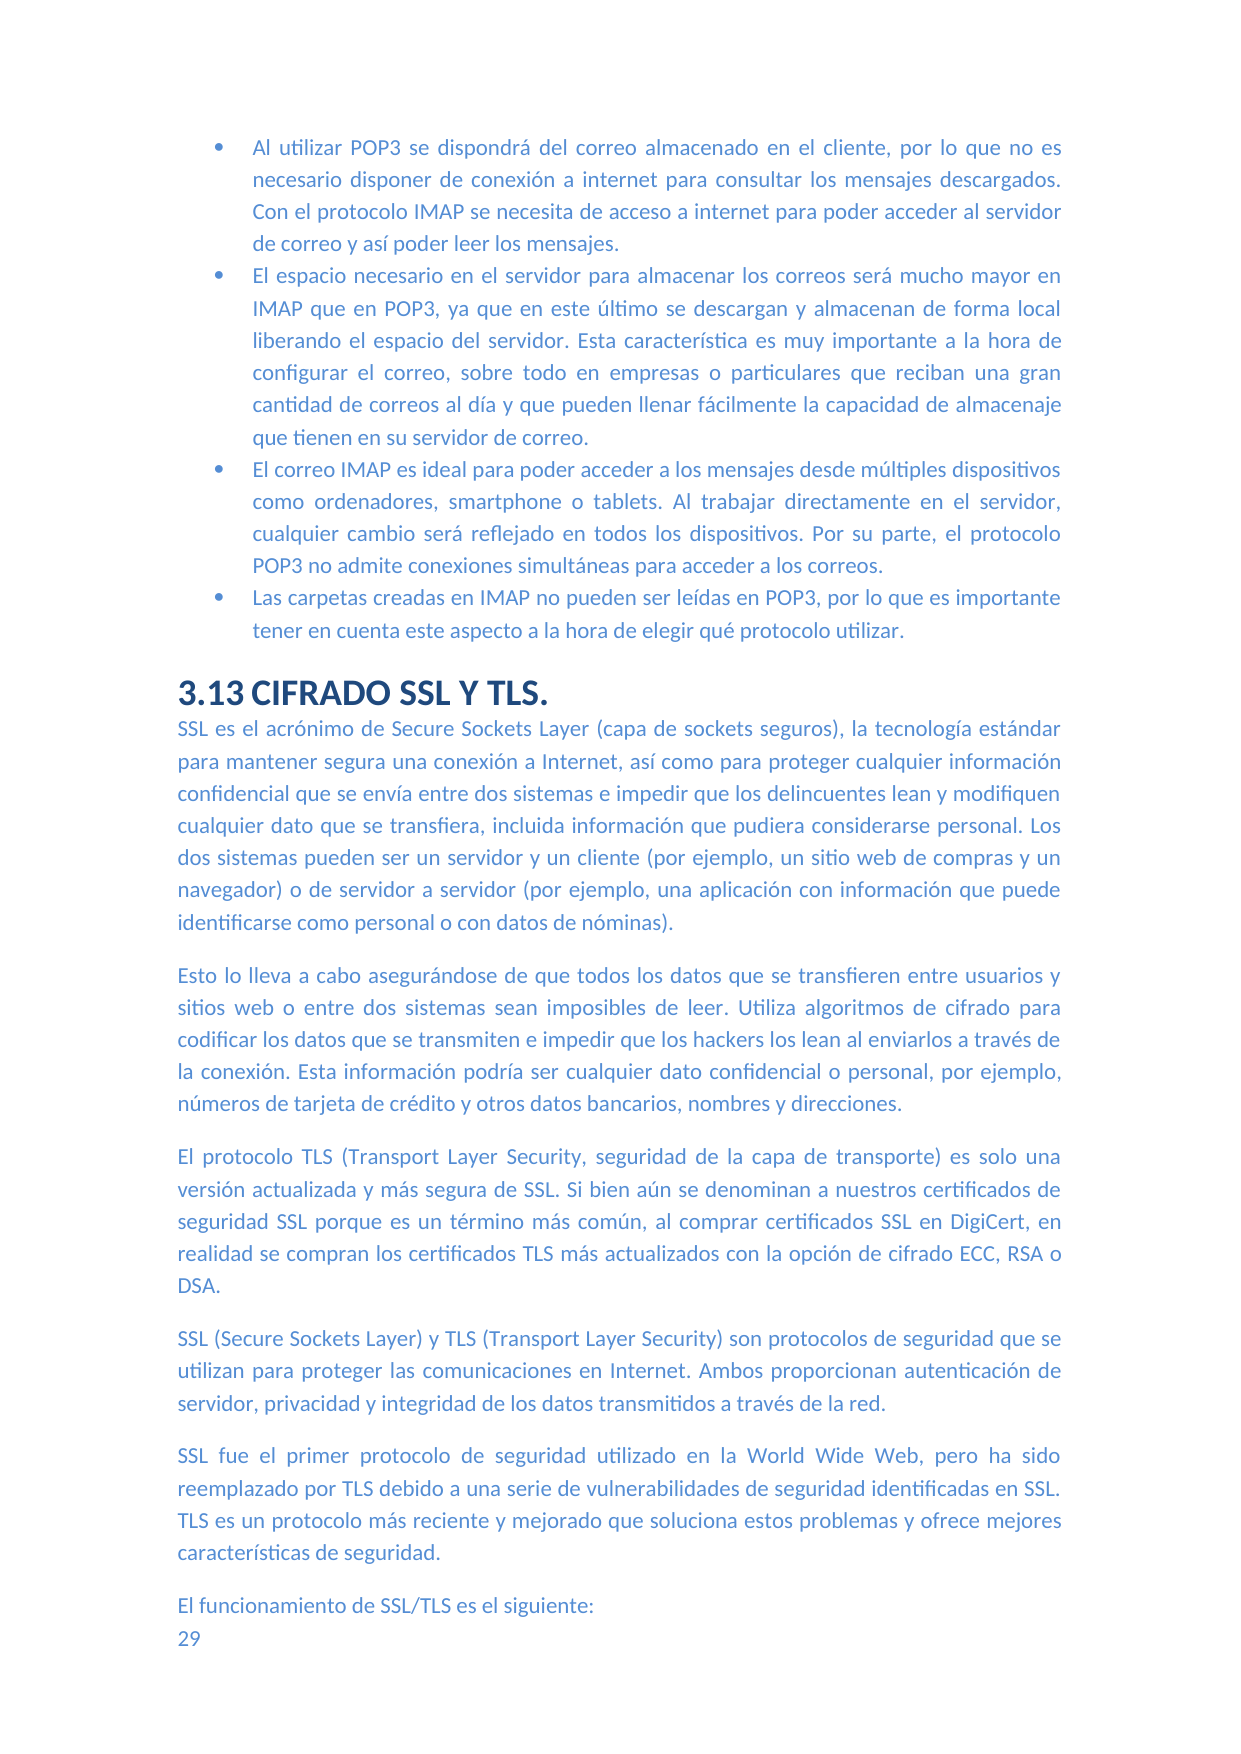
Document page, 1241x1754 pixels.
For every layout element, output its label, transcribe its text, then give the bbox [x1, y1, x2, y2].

text El protocolo TLS (Transport Layer Security, seguridad de la capa de transporte) es solo una versión actualizada y más segura de SSL. Si bien aún se denominan a nuestros certificados de seguridad SSL porque es un término más común, al comprar certificados SSL en DigiCert, en realidad se compran los certificados TLS más actualizados con la opción de cifrado ECC, RSA o DSA. [177, 1142, 1063, 1299]
text SSL es el acrónimo de Secure Sockets Layer (capa de sockets seguros), la tecnología estándar para mantener segura una conexión a Internet, así como para proteger cualquier información confidencial que se envía entre dos sistemas e impedir que los delincuentes lean y modifiquen cualquier dato que se transfiera, incluida información que pudiera considerarse personal. Los dos sistemas pueden ser un servidor y un cliente (por ejemplo, un sitio web de compras y un navegador) o de servidor a servidor (por ejemplo, una aplicación con información que puede identificarse como personal o con datos de nóminas). [177, 714, 1063, 936]
text SSL (Secure Sockets Layer) y TLS (Transport Layer Security) son protocolos de seguridad que se utilizan para proteger las comunicaciones en Internet. Ambos proporcionan autenticación de servidor, privacidad y integridad de los datos transmitidos a través de la red. [177, 1324, 1063, 1417]
text SSL fue el primer protocolo de seguridad utilizado en la World Wide Web, pero ha sido reemplazado por TLS debido a una serie de vulnerabilidades de seguridad identificadas en SSL. TLS es un protocolo más reciente y mejorado que soluciona estos problemas y ofrece mejores características de seguridad. [177, 1442, 1063, 1566]
list Al utilizar POP3 se dispondrá del correo almacenado en el cliente, por lo que no es necesario disponer de conexión a internet para consultar los mensajes descargados. Con el protocolo IMAP se necesita de acceso a internet para poder acceder al servidor de correo y así poder leer los mensajes. [215, 133, 1063, 257]
list Las carpetas creadas en IMAP no pueden ser leídas en POP3, por lo que es importante tener en cuenta este aspecto a la hora de elegir qué protocolo utilizar. [215, 583, 1063, 644]
text El funcionamiento de SSL/TLS es el siguiente: [177, 1591, 1063, 1619]
list El espacio necesario en el servidor para almacenar los correos será mucho mayor en IMAP que en POP3, ya que en este último se descargan y almacenan de forma local liberando el espacio del servidor. Esta característica es muy importante a la hora de configurar el correo, sobre todo en empresas o particulares que reciban una gran cantidad de correos al día y que pueden llenar fácilmente la capacidad de almacenaje que tienen en su servidor de correo. [215, 262, 1063, 451]
text Esto lo lleva a cabo asegurándose de que todos los datos que se transfieren entre usuarios y sitios web o entre dos sistemas sean imposibles de leer. Utiliza algoritmos de cifrado para codificar los datos que se transmiten e impedir que los hackers los lean al enviarlos a través de la conexión. Esta información podría ser cualquier dato confidencial o personal, por ejemplo, números de tarjeta de crédito y otros datos bancarios, nombres y direcciones. [177, 961, 1063, 1117]
subtitle 3.13 CIFRADO SSL Y TLS. [177, 669, 1063, 714]
list El correo IMAP es ideal para poder acceder a los mensajes desde múltiples dispositivos como ordenadores, smartphone o tablets. Al trabajar directamente en el servidor, cualquier cambio será reflejado en todos los dispositivos. Por su parte, el protocolo POP3 no admite conexiones simultáneas para acceder a los correos. [215, 455, 1063, 579]
